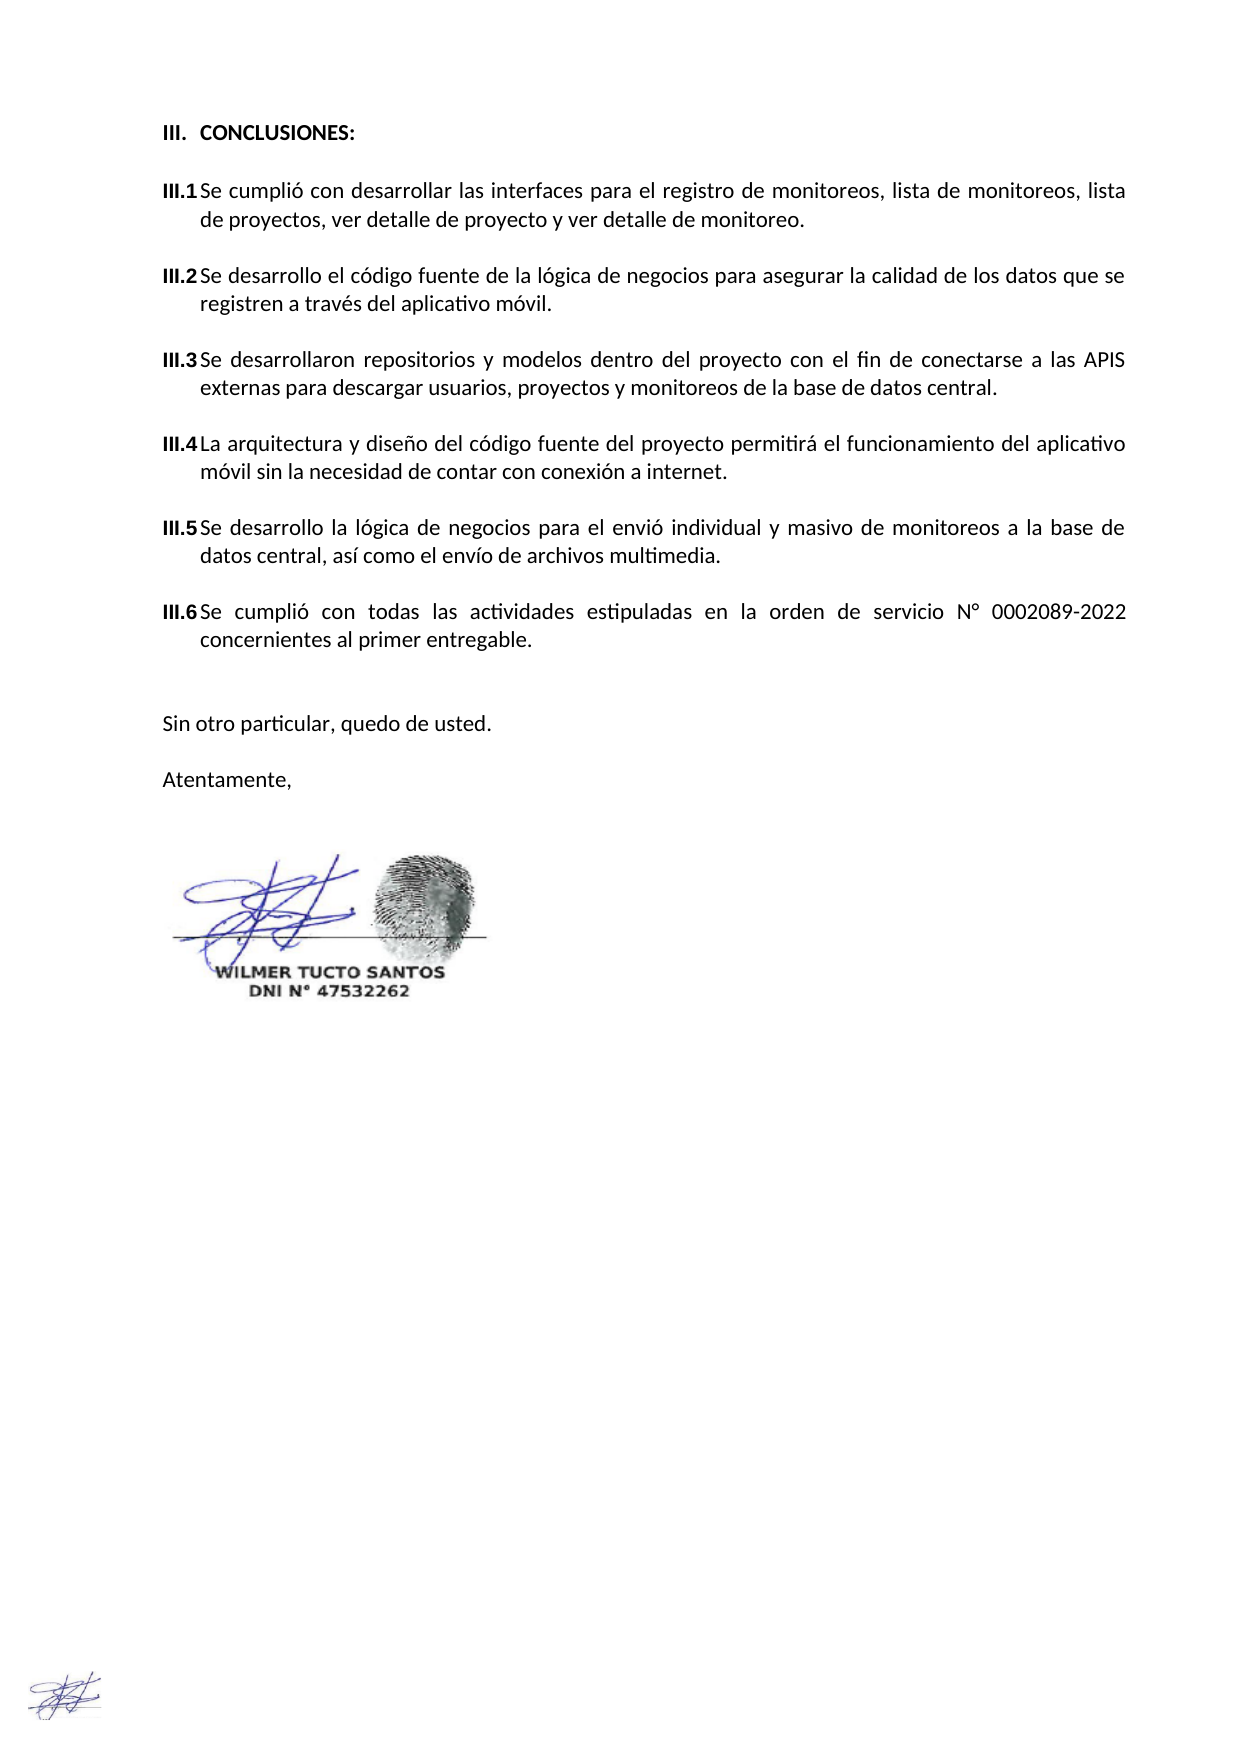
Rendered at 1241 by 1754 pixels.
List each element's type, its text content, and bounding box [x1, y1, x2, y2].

list CONCLUSIONES: [162, 118, 1128, 146]
list Se desarrollo la lógica de negocios para el envió individual y masivo de monitoreos a la base de datos central, así como el envío de archivos multimedia. [162, 513, 1128, 569]
text Atentamente, [162, 765, 1128, 793]
list La arquitectura y diseño del código fuente del proyecto permitirá el funcionamiento del aplicativo móvil sin la necesidad de contar con conexión a internet. [162, 429, 1128, 485]
list Se desarrollaron repositorios y modelos dentro del proyecto con el fin de conectarse a las APIS externas para descargar usuarios, proyectos y monitoreos de la base de datos central. [162, 345, 1128, 401]
list Se desarrollo el código fuente de la lógica de negocios para asegurar la calidad de los datos que se registren a través del aplicativo móvil. [162, 261, 1128, 317]
list Se cumplió con desarrollar las interfaces para el registro de monitoreos, lista de monitoreos, lista de proyectos, ver detalle de proyecto y ver detalle de monitoreo. [162, 177, 1128, 233]
picture [28, 1671, 102, 1721]
list Se cumplió con todas las actividades estipuladas en la orden de servicio N° 0002089-2022 concernientes al primer entregable. [162, 597, 1128, 653]
text Sin otro particular, quedo de usted. [162, 709, 1128, 737]
